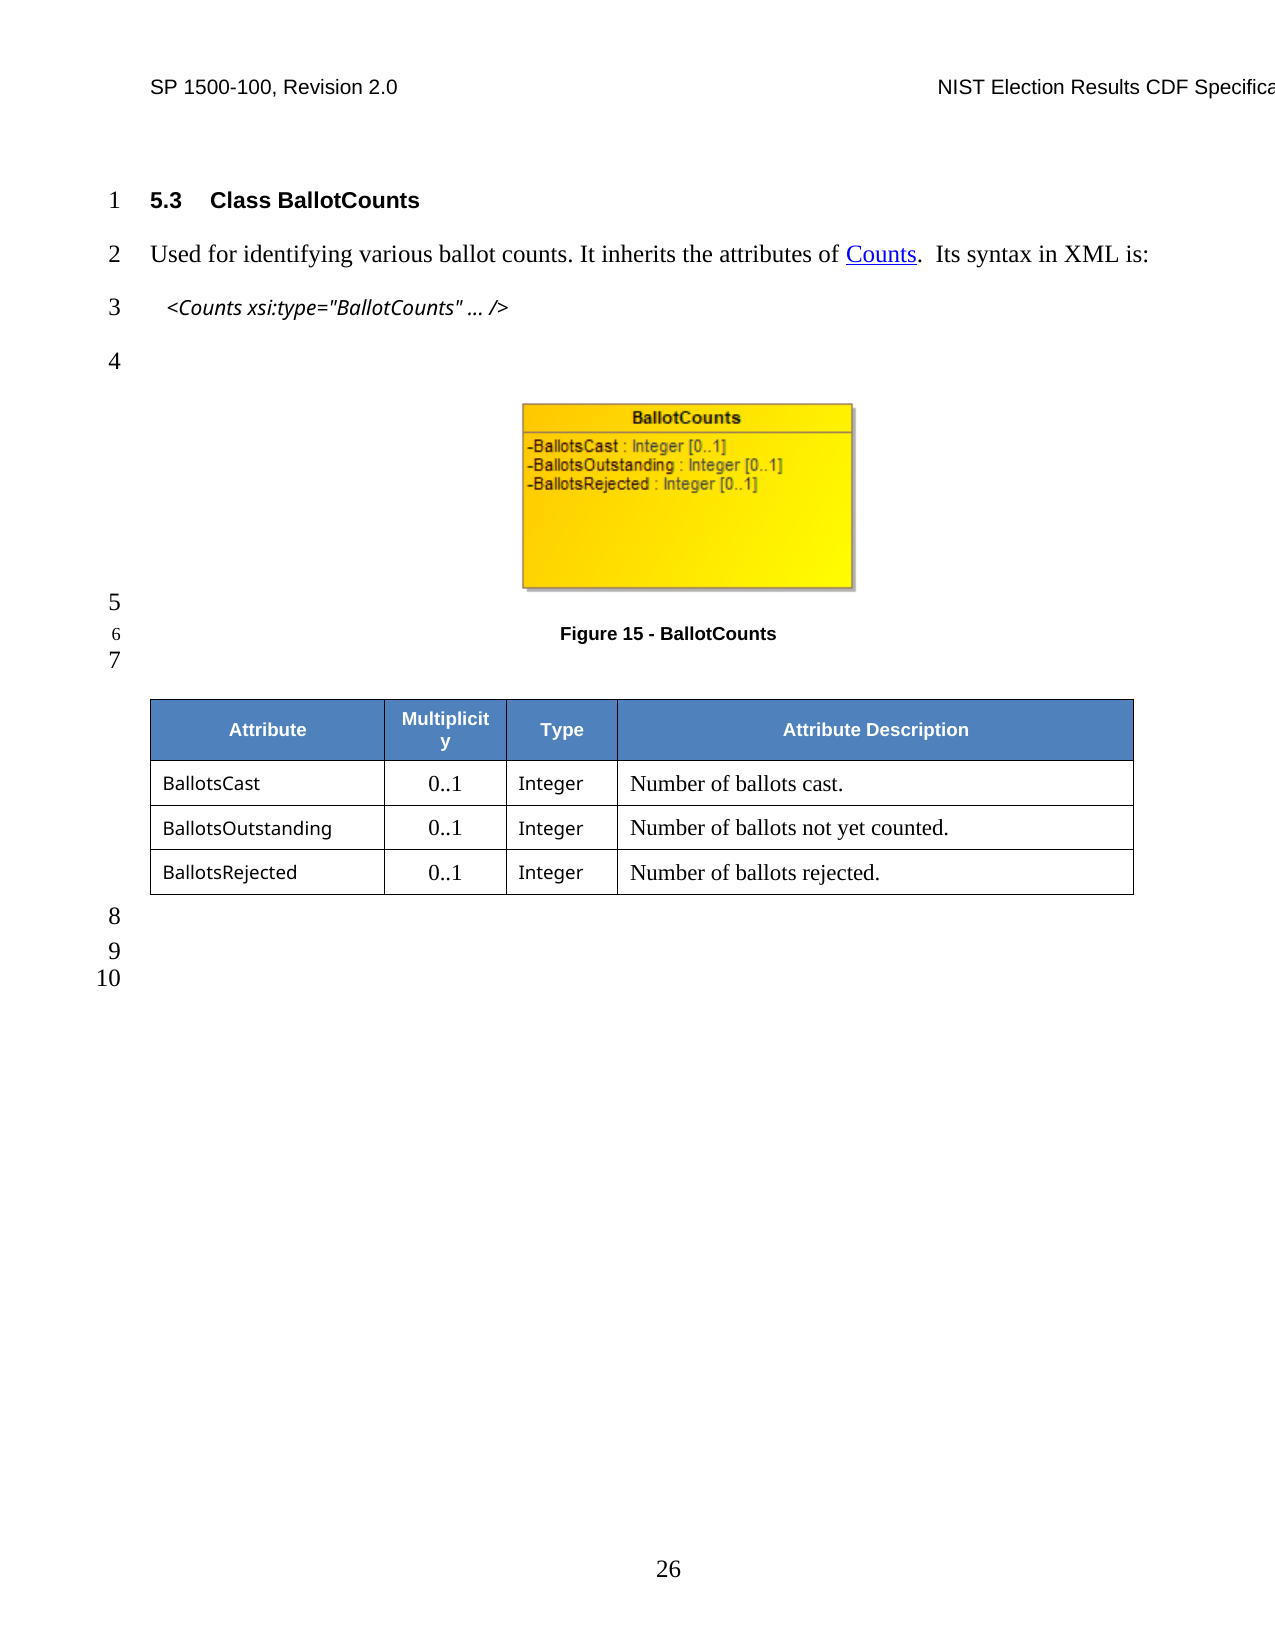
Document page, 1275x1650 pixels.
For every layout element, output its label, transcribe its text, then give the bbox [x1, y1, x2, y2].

table_header Multiplicity [385, 700, 506, 760]
table_cell 0..1 [385, 761, 506, 805]
table_cell Number of ballots not yet counted. [618, 806, 1133, 849]
table_cell BallotsOutstanding [151, 806, 384, 849]
subtitle Class BallotCounts [150, 187, 1186, 214]
table_cell Number of ballots rejected. [618, 850, 1133, 894]
table_cell Number of ballots cast. [618, 761, 1133, 805]
table_cell BallotsCast [151, 761, 384, 805]
table_cell 0..1 [385, 806, 506, 849]
text Figure 15 - BallotCounts [150, 623, 1186, 645]
text Used for identifying various ballot counts. It inherits the attributes of Counts. Its syntax in XML is: [150, 239, 1186, 268]
table_header Attribute [151, 700, 384, 760]
table_cell BallotsRejected [151, 850, 384, 894]
table_header Attribute Description [618, 700, 1133, 760]
text <Counts xsi:type="BallotCounts" ... /> [150, 293, 1186, 321]
picture [499, 381, 875, 611]
table_cell 0..1 [385, 850, 506, 894]
table_header Type [507, 700, 617, 760]
table_cell Integer [507, 806, 617, 849]
table_cell Integer [507, 850, 617, 894]
table_cell Integer [507, 761, 617, 805]
